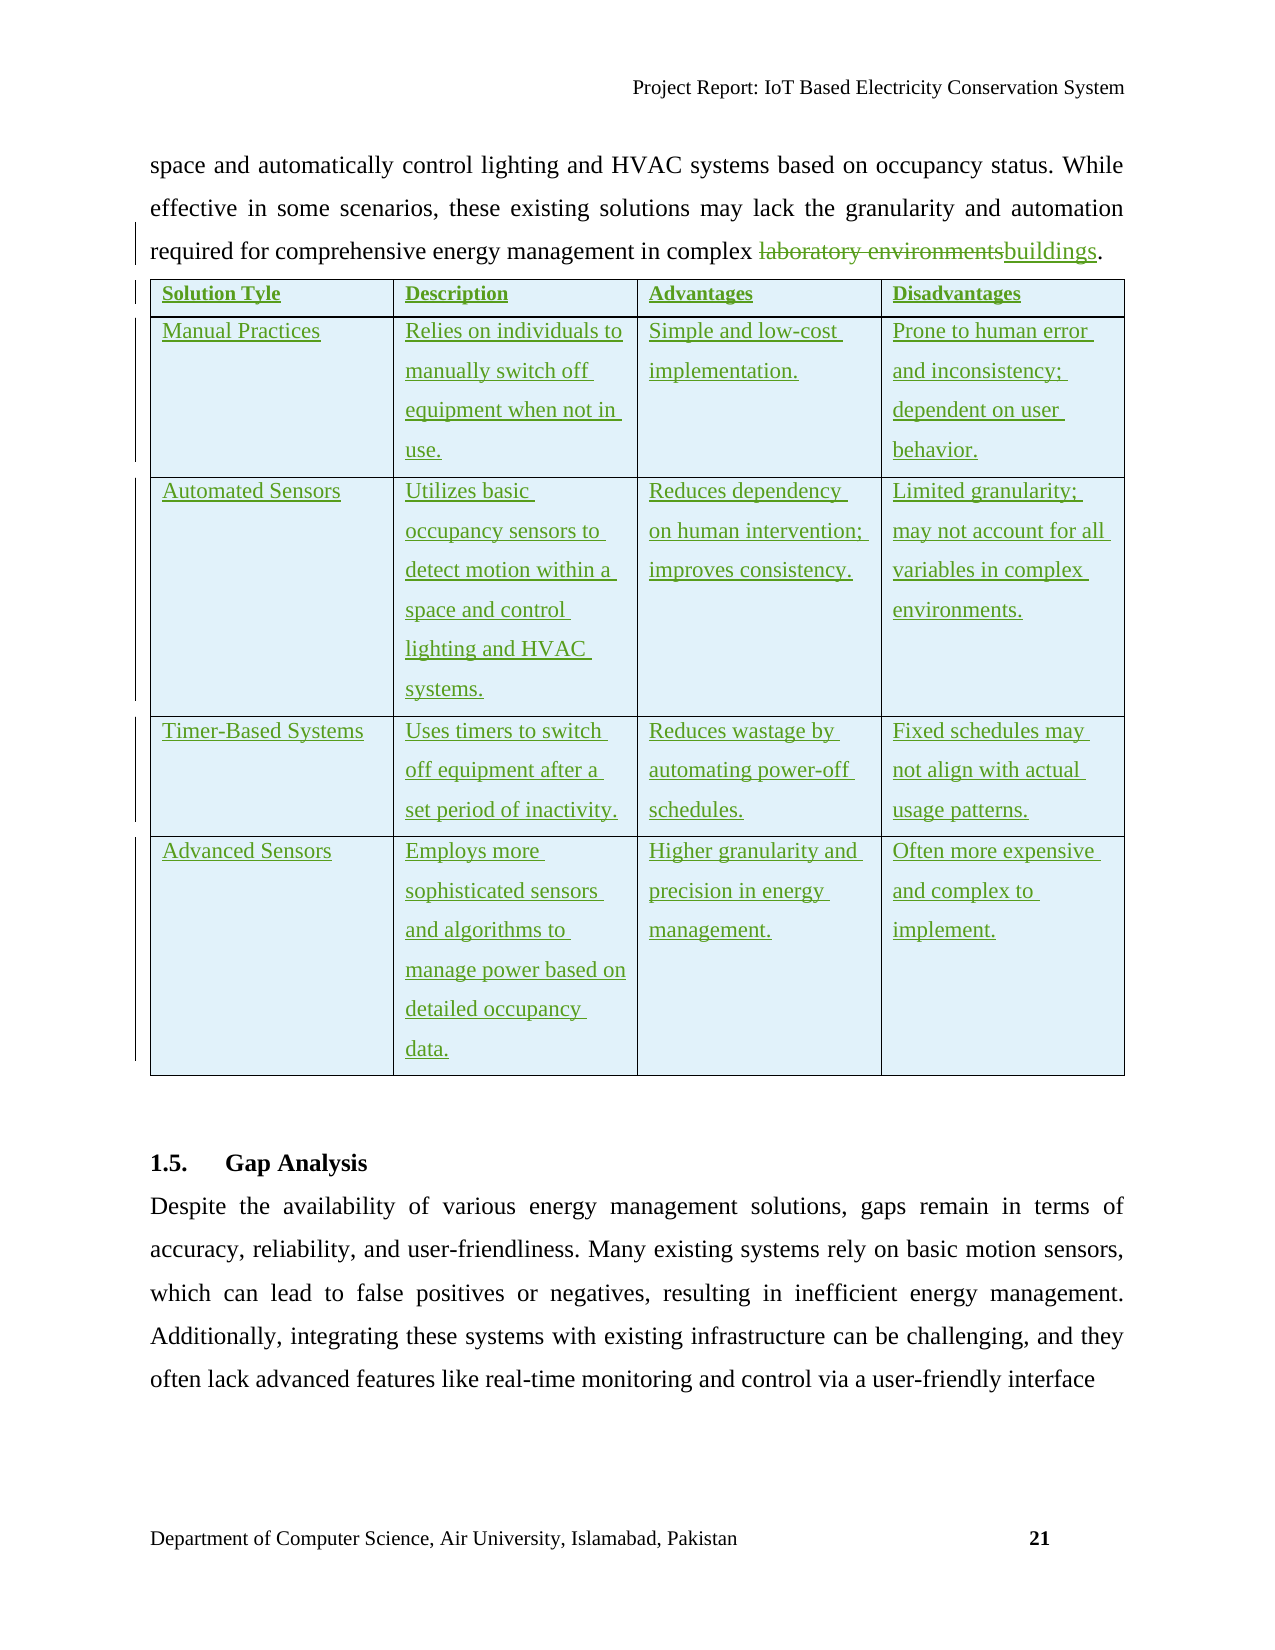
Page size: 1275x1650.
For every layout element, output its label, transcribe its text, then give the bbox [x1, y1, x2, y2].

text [150, 150, 1125, 265]
subtitle Gap Analysis [150, 1148, 1125, 1177]
text Despite the availability of various energy management solutions, gaps remain in terms of accuracy, reliability, and user-friendliness. Many existing systems rely on basic motion sensors, which can lead to false positives or negatives, resulting in inefficient energy management. Additionally, integrating these systems with existing infrastructure can be challenging, and they often lack advanced features like real-time monitoring and control via a user-friendly interface [150, 1191, 1125, 1393]
